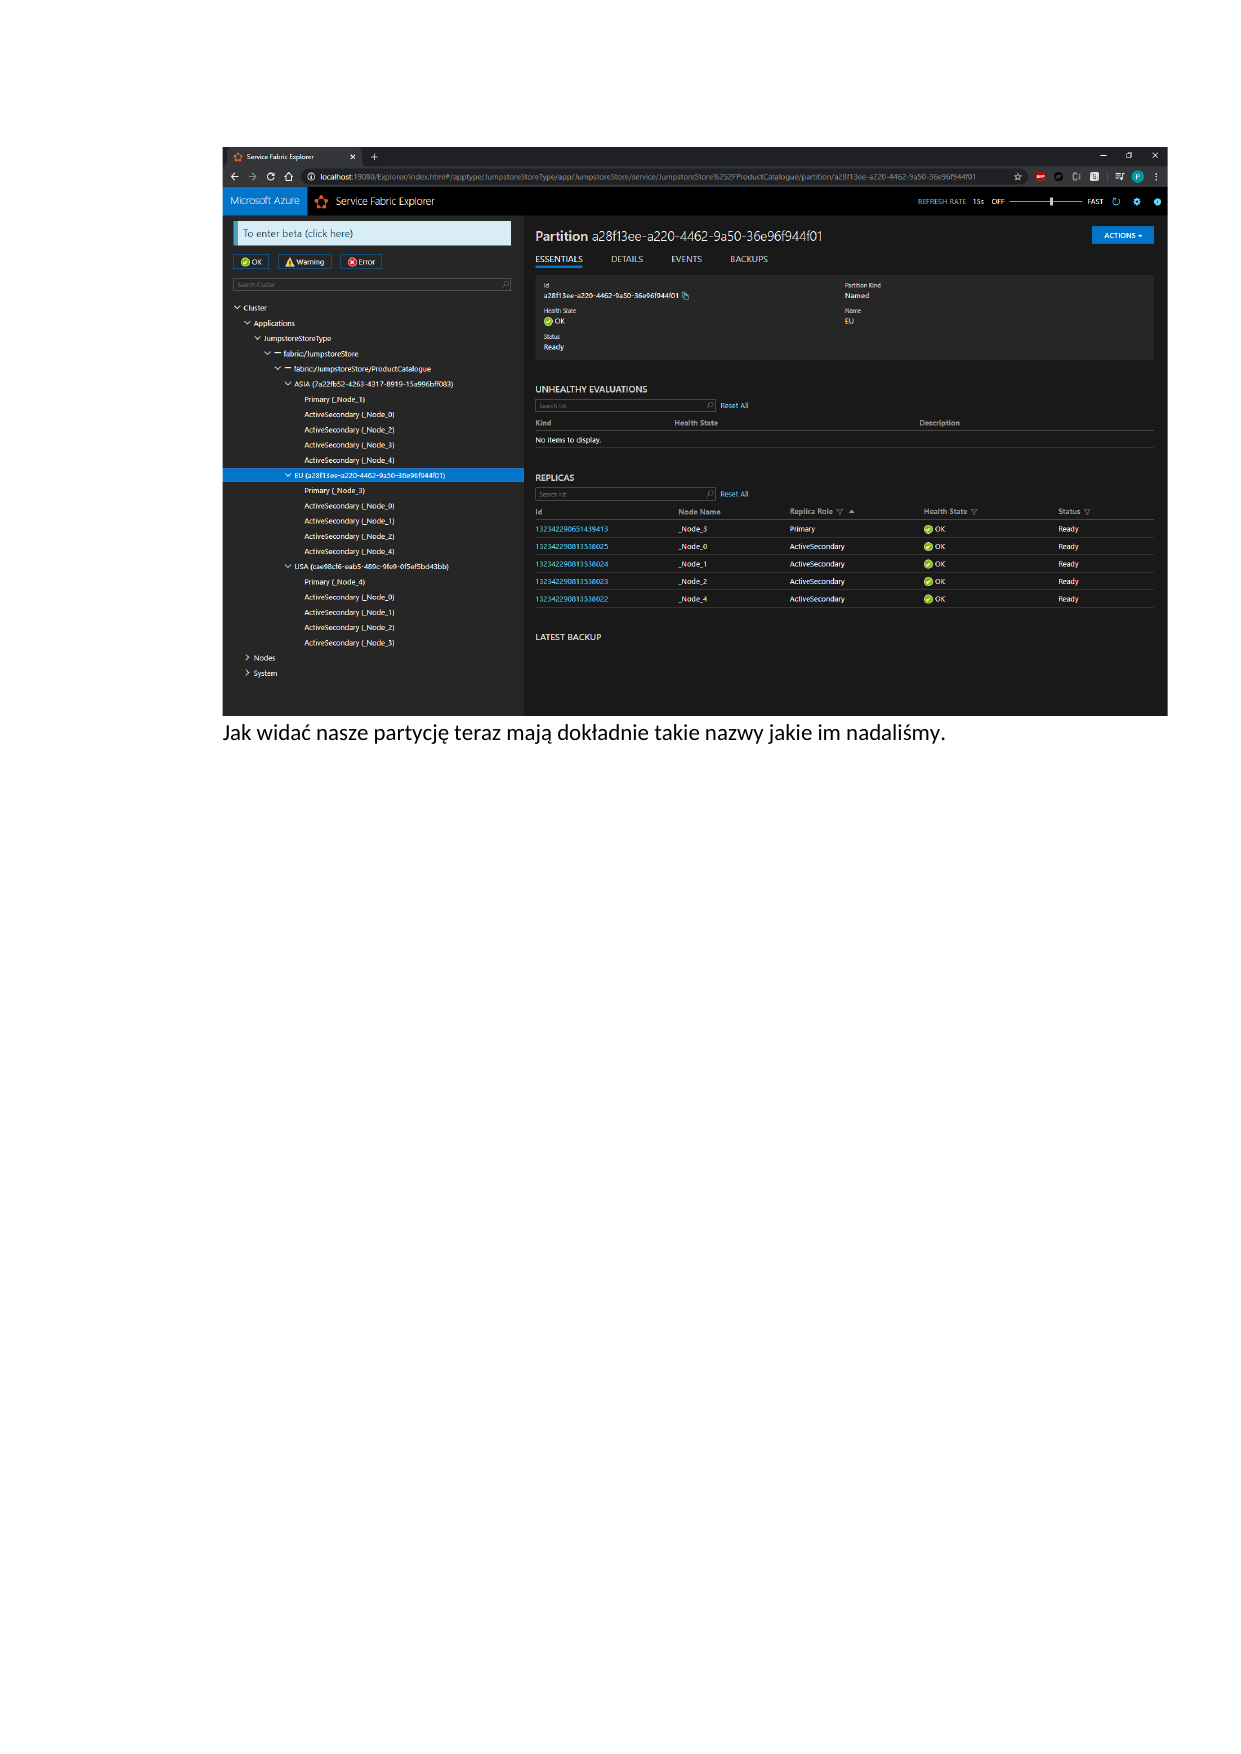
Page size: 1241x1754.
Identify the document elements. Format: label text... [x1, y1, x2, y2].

picture [222, 147, 1168, 716]
list Jak widać nasze partycję teraz mają dokładnie takie nazwy jakie im nadaliśmy. [223, 718, 1093, 746]
